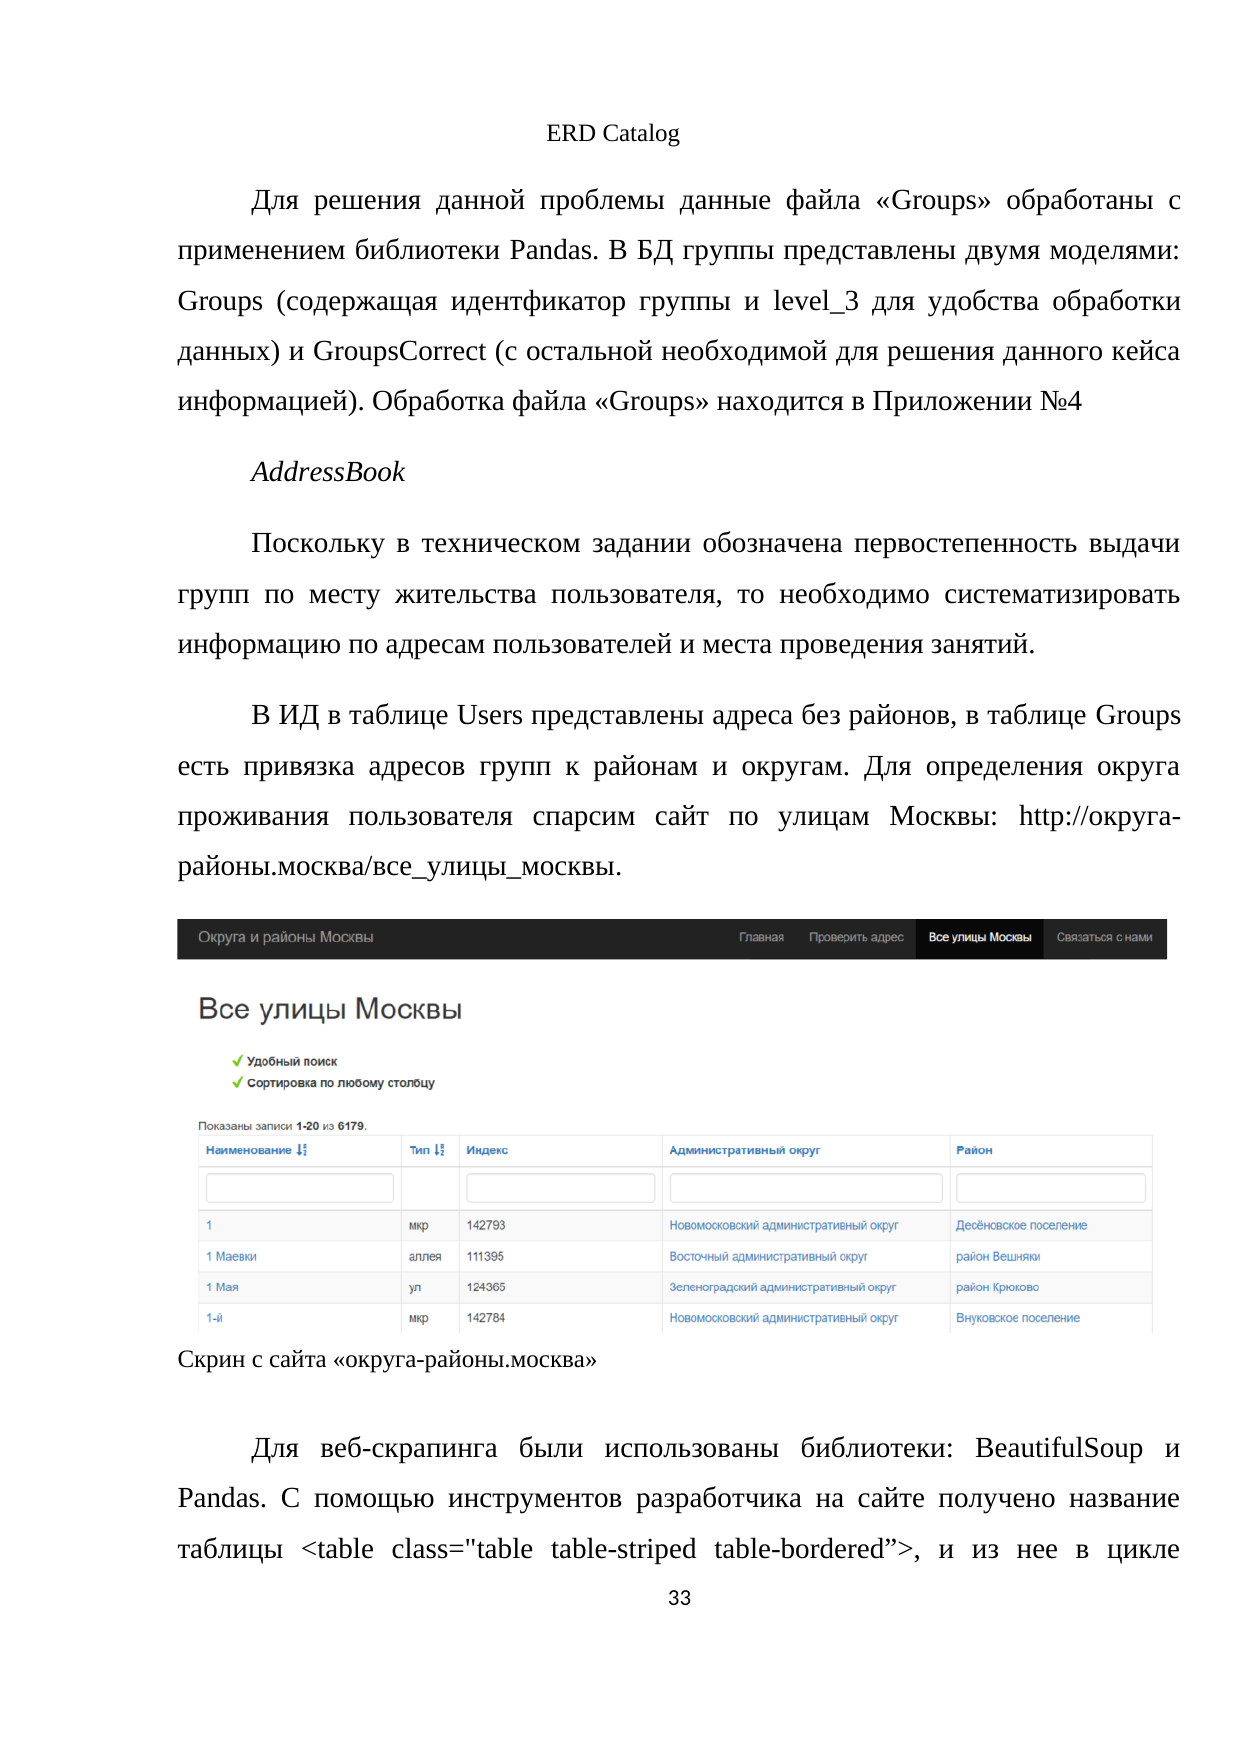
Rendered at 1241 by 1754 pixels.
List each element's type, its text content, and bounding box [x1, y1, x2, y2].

text В ИД в таблице Users представлены адреса без районов, в таблице Groups есть привязка адресов групп к районам и округам. Для определения округа проживания пользователя спарсим сайт по улицам Москвы: http://округа-районы.москва/все_улицы_москвы. [177, 697, 1181, 882]
text ERD Catalog [472, 118, 1181, 147]
text Поскольку в техническом задании обозначена первостепенность выдачи групп по месту жительства пользователя, то необходимо систематизировать информацию по адресам пользователей и места проведения занятий. [177, 526, 1181, 660]
text AddressBook [177, 454, 1181, 488]
text Для решения данной проблемы данные файла «Groups» обработаны с применением библиотеки Pandas. В БД группы представлены двумя моделями: Groups (содержащая идентфикатор группы и level_3 для удобства обработки данных) и GroupsCorrect (с остальной необходимой для решения данного кейса информацией). Обработка файла «Groups» находится в Приложении №4 [177, 182, 1181, 417]
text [177, 1430, 1181, 1564]
text Скрин с сайта «округа-районы.москва» [177, 1344, 1181, 1373]
picture [177, 919, 1168, 1333]
